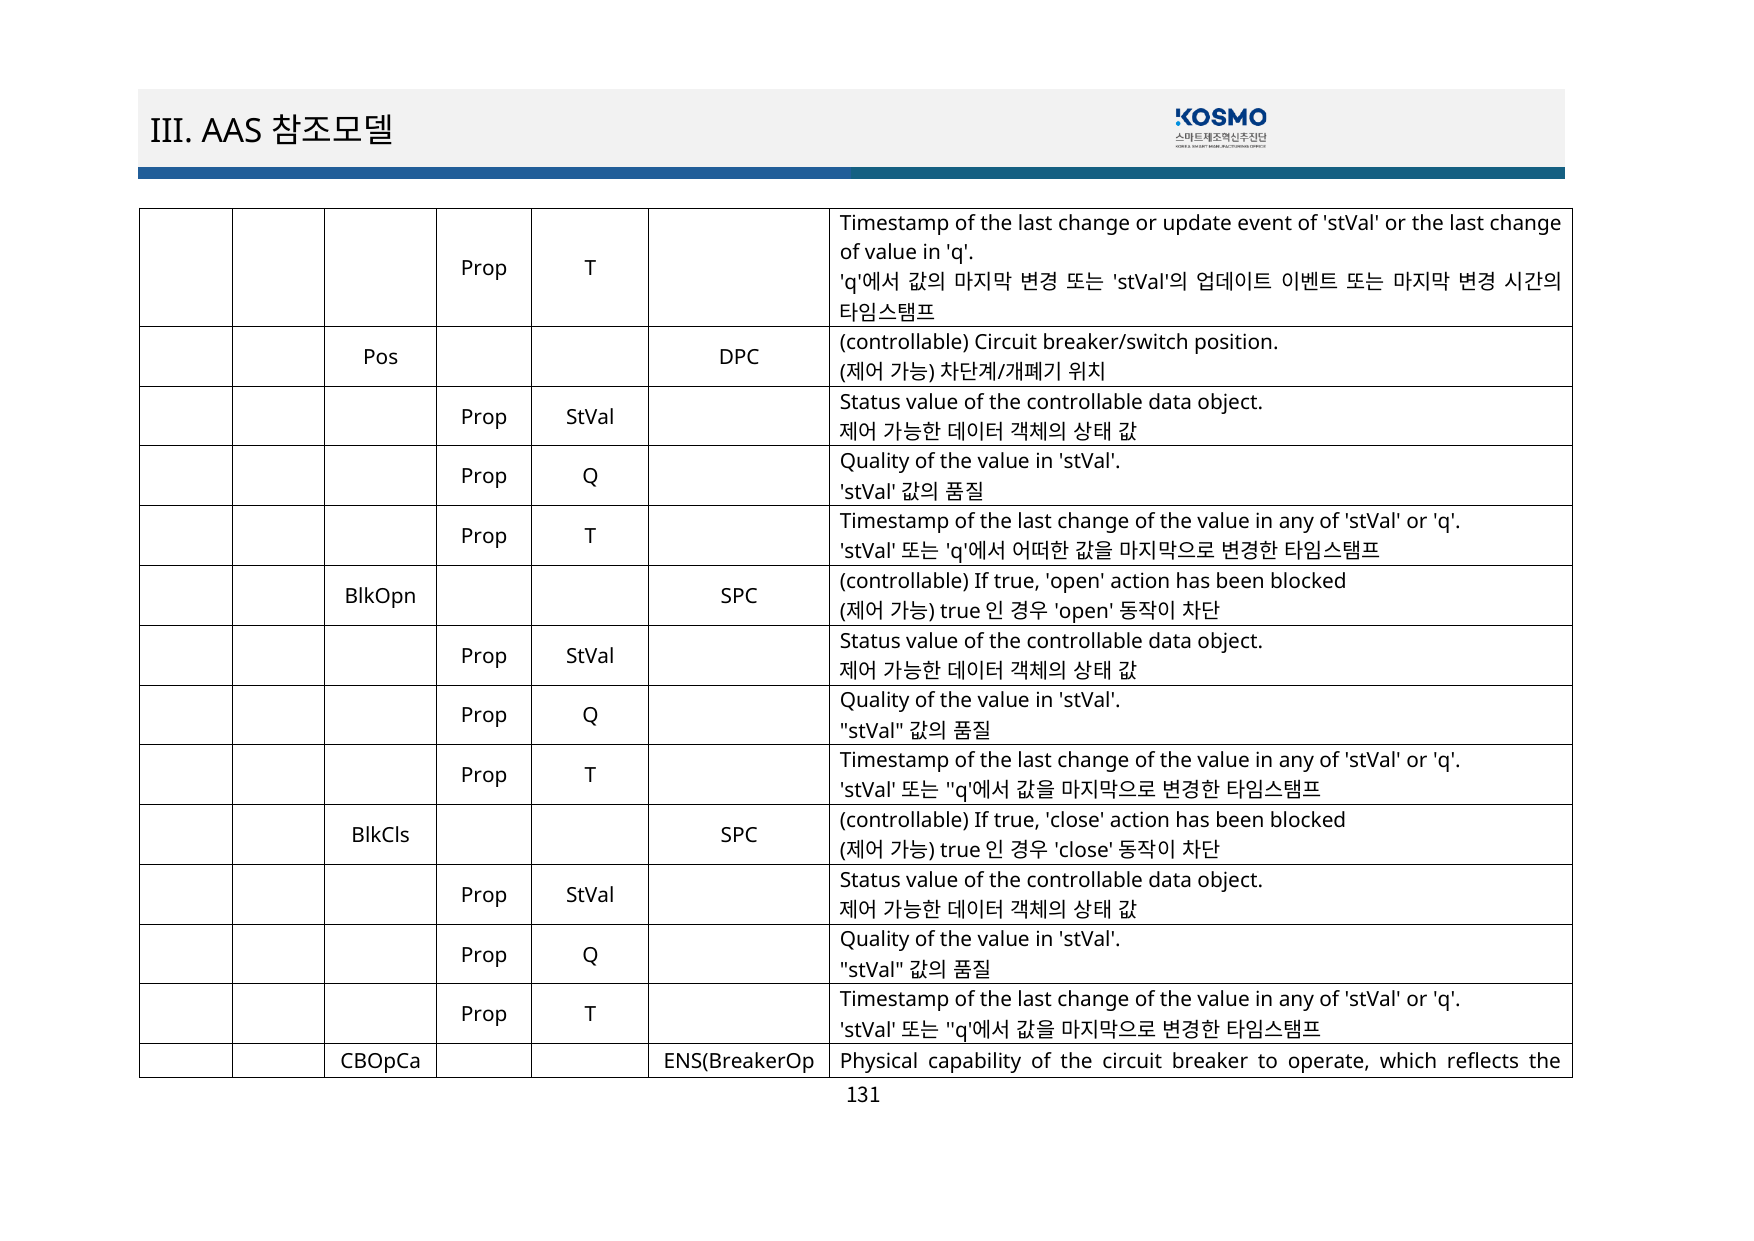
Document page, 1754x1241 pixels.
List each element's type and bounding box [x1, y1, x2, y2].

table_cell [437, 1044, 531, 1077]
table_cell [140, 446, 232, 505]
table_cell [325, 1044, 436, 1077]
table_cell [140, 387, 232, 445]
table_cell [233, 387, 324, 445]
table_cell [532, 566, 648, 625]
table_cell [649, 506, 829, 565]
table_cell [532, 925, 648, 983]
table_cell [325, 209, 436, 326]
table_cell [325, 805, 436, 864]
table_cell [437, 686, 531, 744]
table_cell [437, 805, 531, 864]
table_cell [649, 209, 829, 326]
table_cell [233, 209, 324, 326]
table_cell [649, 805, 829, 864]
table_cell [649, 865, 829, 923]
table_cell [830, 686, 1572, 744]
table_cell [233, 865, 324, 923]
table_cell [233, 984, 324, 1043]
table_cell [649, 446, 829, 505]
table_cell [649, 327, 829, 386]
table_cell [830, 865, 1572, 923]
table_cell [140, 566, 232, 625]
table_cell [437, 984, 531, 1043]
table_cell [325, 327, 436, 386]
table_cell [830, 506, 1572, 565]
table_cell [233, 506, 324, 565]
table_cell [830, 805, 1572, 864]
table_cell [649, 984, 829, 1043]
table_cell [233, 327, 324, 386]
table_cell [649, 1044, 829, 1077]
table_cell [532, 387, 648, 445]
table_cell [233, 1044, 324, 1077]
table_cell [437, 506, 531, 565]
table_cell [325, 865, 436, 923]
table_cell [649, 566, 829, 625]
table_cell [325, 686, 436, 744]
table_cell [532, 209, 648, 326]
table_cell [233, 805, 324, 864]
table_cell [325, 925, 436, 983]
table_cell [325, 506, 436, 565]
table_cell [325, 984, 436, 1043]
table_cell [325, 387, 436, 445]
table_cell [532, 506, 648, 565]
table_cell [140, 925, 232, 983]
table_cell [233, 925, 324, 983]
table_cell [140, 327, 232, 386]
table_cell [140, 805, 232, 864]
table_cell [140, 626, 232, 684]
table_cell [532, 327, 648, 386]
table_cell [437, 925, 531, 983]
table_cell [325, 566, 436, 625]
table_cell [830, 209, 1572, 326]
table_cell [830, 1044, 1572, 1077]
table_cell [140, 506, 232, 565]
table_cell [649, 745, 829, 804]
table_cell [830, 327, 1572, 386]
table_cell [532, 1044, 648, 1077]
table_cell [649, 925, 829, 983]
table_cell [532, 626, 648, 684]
picture [1175, 108, 1267, 148]
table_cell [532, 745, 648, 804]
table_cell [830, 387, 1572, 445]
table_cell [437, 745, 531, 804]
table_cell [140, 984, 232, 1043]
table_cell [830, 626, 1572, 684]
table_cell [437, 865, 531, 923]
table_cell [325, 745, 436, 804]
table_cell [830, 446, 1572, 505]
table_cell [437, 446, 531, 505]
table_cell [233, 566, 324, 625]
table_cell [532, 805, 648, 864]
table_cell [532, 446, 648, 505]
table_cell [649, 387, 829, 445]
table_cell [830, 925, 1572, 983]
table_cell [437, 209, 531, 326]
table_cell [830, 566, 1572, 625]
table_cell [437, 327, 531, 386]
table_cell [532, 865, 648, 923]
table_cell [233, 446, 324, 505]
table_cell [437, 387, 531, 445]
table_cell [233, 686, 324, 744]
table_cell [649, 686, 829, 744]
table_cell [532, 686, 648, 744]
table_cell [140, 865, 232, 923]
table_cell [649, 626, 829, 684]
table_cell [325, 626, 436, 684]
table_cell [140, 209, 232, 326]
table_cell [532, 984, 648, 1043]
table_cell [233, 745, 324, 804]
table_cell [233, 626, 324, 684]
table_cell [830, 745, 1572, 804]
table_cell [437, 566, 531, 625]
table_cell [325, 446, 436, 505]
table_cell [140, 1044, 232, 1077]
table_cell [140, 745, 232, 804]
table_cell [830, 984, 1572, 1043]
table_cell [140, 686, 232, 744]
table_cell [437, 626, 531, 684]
